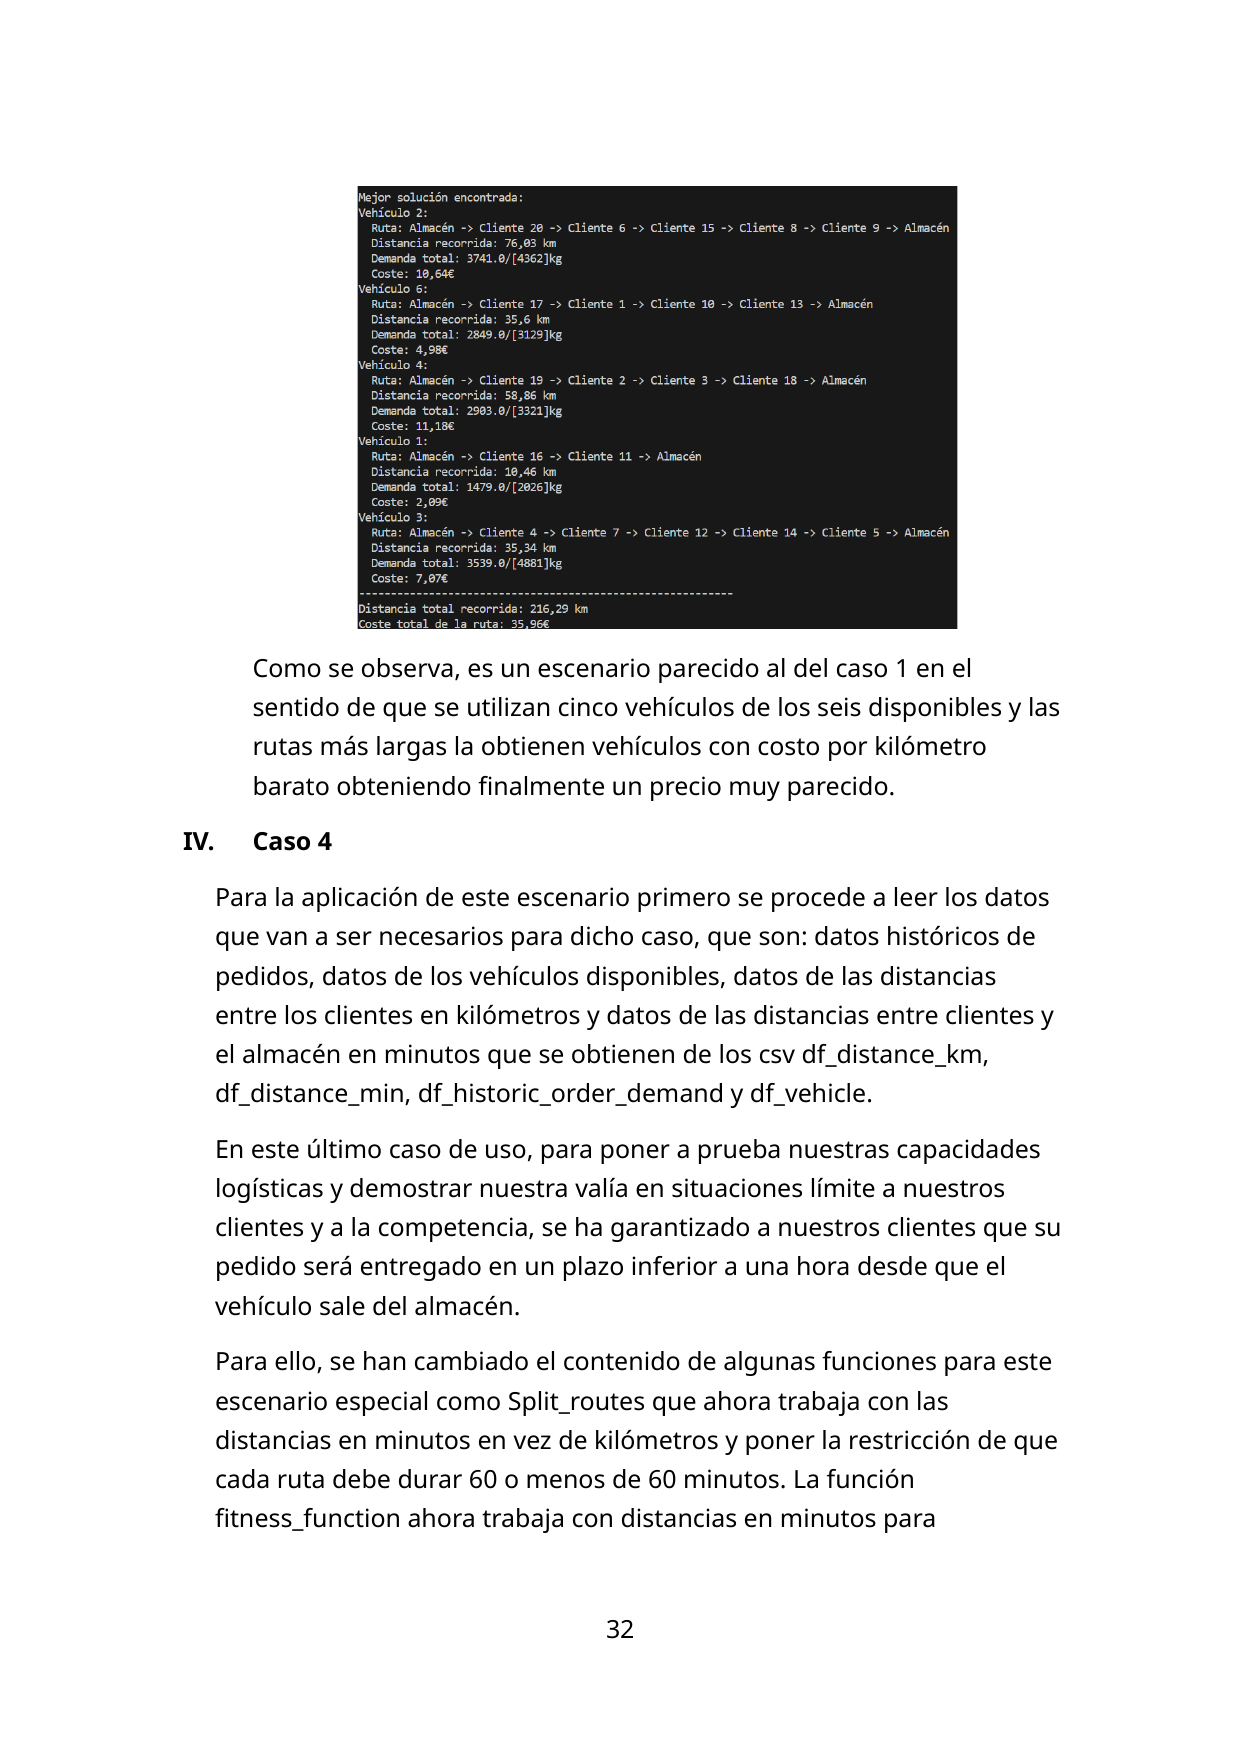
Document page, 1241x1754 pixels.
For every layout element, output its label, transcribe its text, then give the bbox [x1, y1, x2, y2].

list Caso 4 [215, 824, 1063, 858]
text En este último caso de uso, para poner a prueba nuestras capacidades logísticas y demostrar nuestra valía en situaciones límite a nuestros clientes y a la competencia, se ha garantizado a nuestros clientes que su pedido será entregado en un plazo inferior a una hora desde que el vehículo sale del almacén. [215, 1132, 1063, 1322]
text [215, 1344, 1063, 1535]
picture [357, 186, 958, 629]
text Como se observa, es un escenario parecido al del caso 1 en el sentido de que se utilizan cinco vehículos de los seis disponibles y las rutas más largas la obtienen vehículos con costo por kilómetro barato obteniendo finalmente un precio muy parecido. [252, 651, 1063, 802]
text Para la aplicación de este escenario primero se procede a leer los datos que van a ser necesarios para dicho caso, que son: datos históricos de pedidos, datos de los vehículos disponibles, datos de las distancias entre los clientes en kilómetros y datos de las distancias entre clientes y el almacén en minutos que se obtienen de los csv df_distance_km, df_distance_min, df_historic_order_demand y df_vehicle. [215, 880, 1063, 1110]
